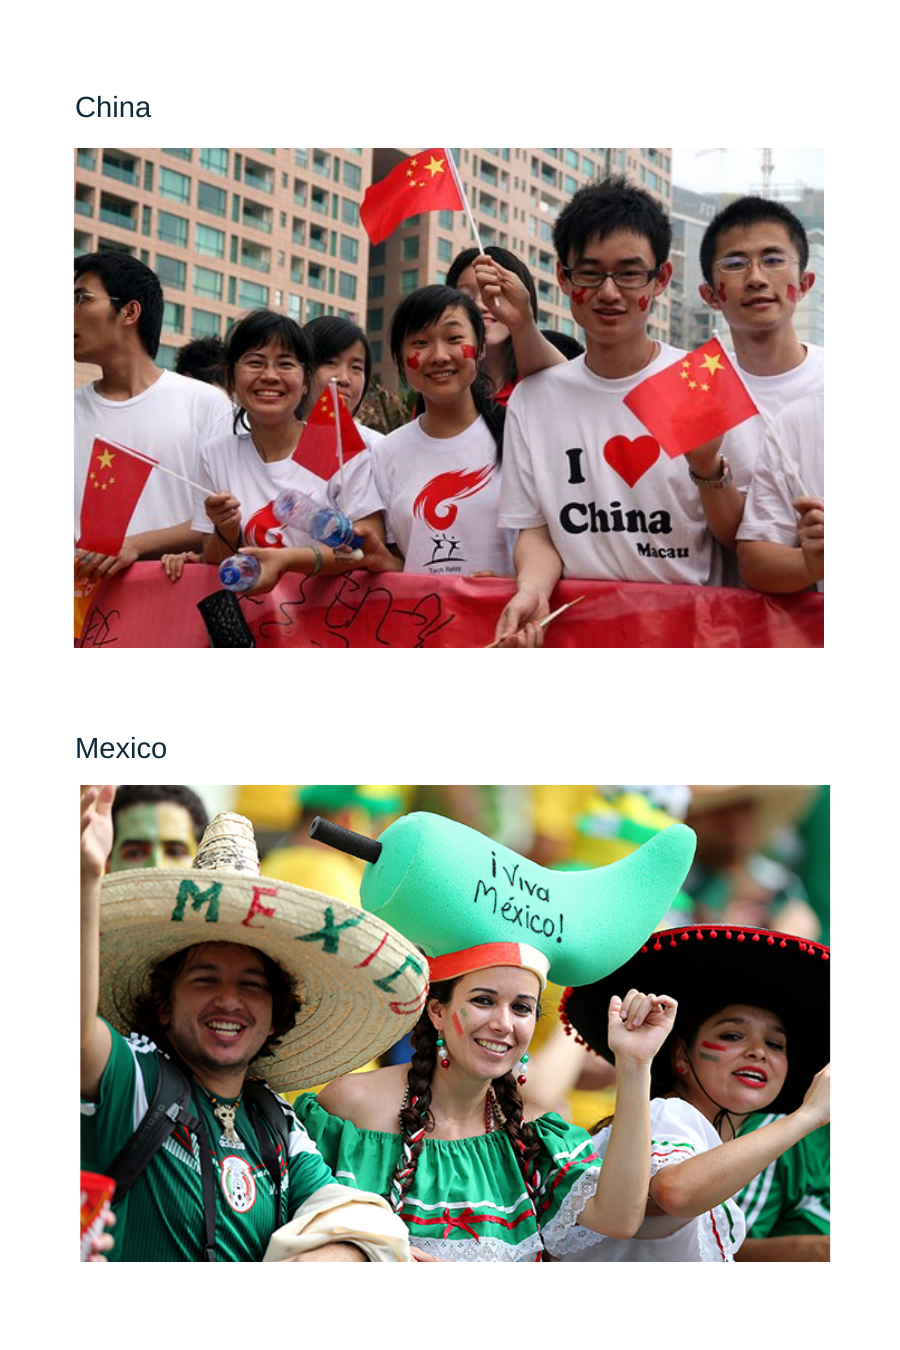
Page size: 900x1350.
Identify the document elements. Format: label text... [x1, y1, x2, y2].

picture [80, 785, 831, 1262]
text Mexico [75, 731, 825, 765]
picture [73, 148, 824, 648]
text China [75, 90, 825, 123]
